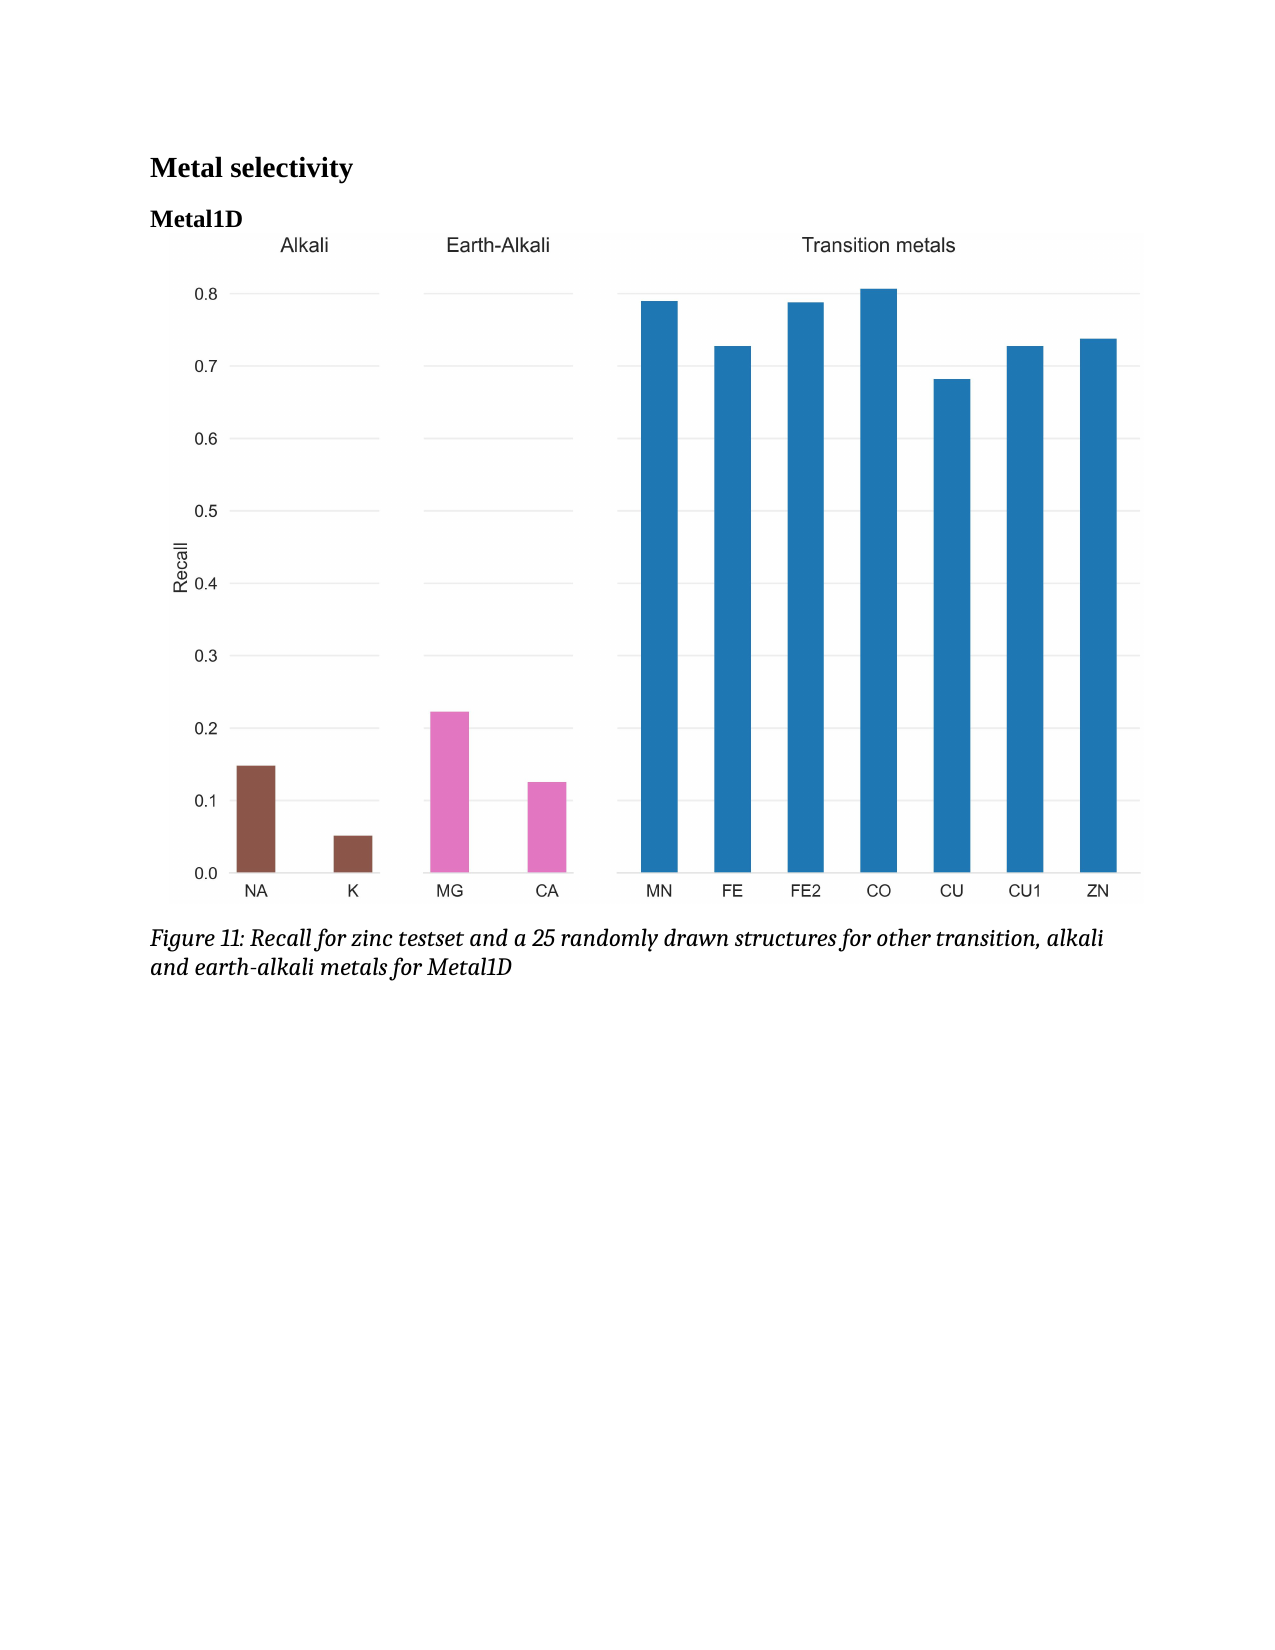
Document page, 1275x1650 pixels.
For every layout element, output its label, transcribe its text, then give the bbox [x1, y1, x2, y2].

subtitle Metal selectivity [150, 150, 1125, 183]
text Figure 11: Recall for zinc testset and a 25 randomly drawn structures for other transition, alkali and earth-alkali metals for Metal1D [150, 924, 1125, 982]
subtitle Metal1D [150, 204, 1125, 233]
picture [168, 233, 1144, 904]
